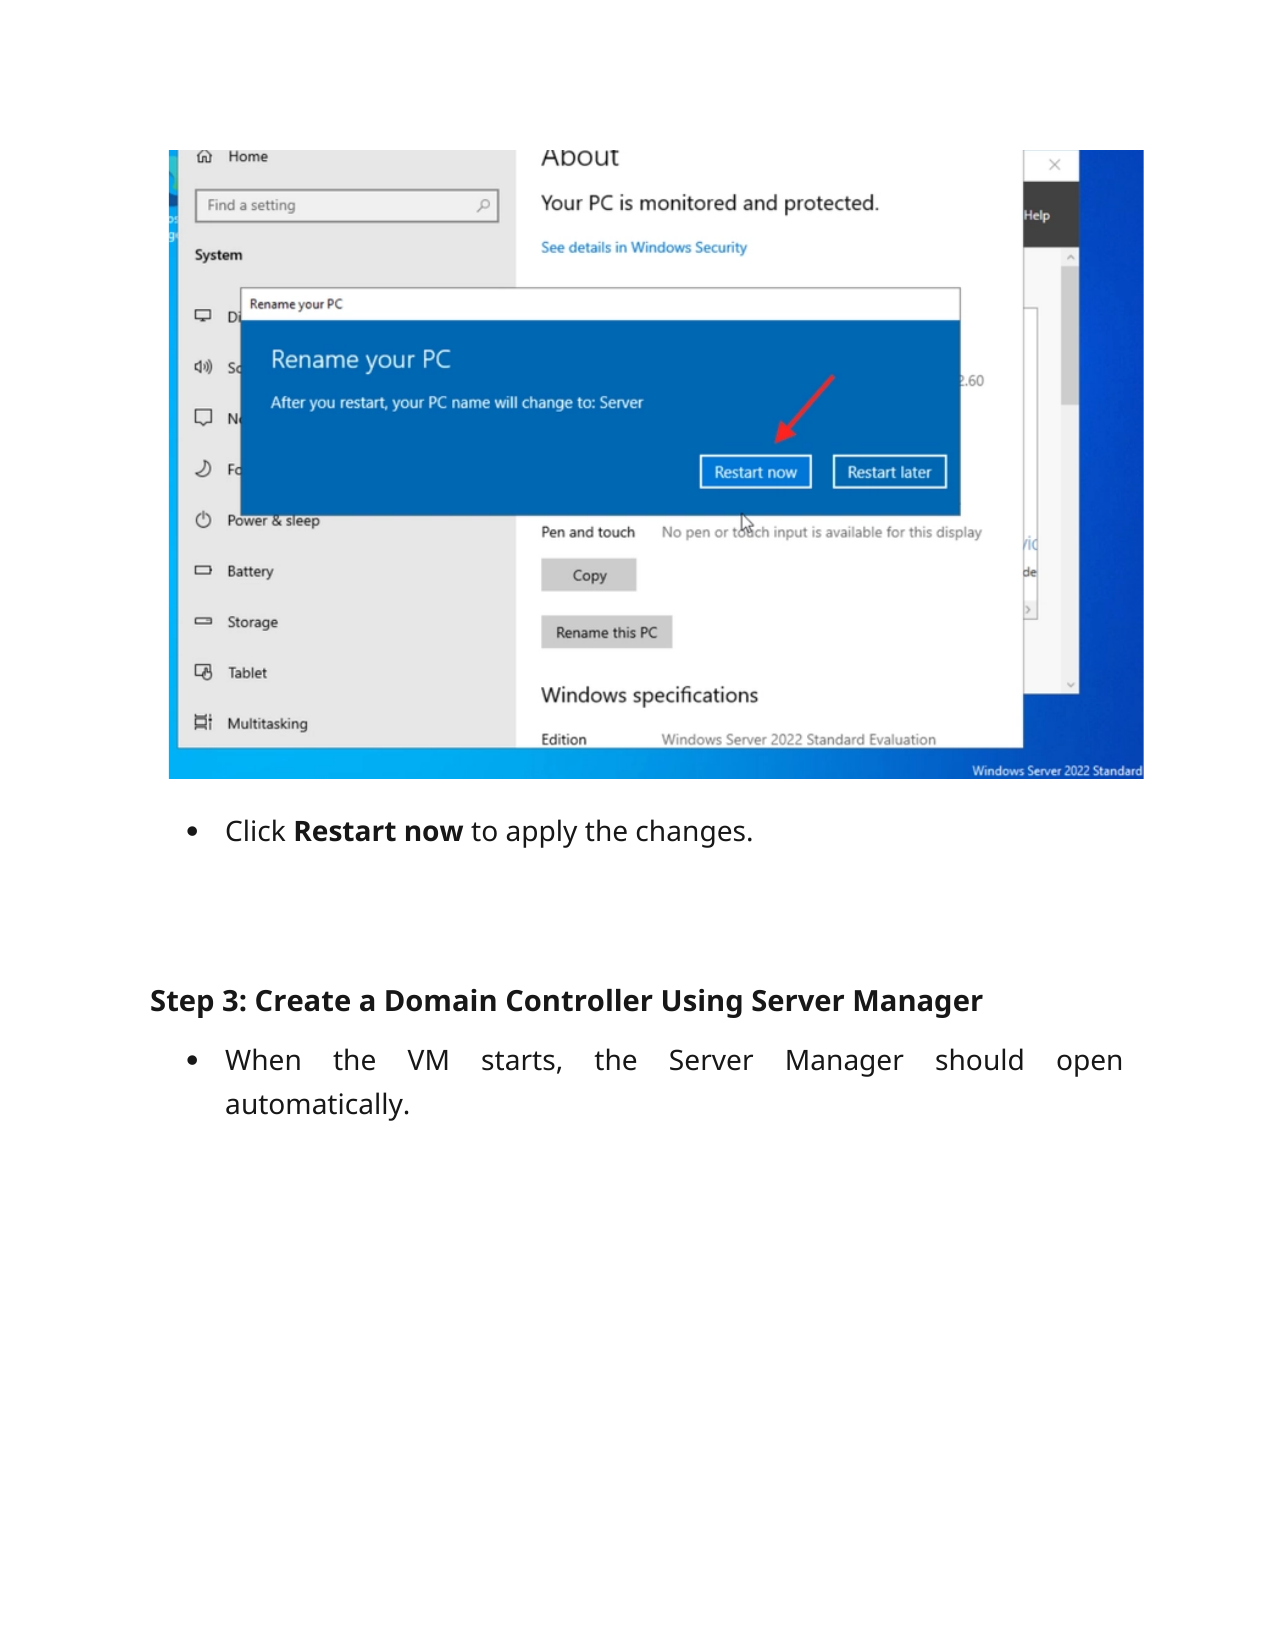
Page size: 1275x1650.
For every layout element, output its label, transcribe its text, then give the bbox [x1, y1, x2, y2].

list When the VM starts, the Server Manager should open automatically. [187, 1040, 1125, 1122]
subtitle Step 3: Create a Domain Controller Using Server Manager [150, 980, 1125, 1019]
list Click Restart now to apply the changes. [187, 812, 1125, 850]
